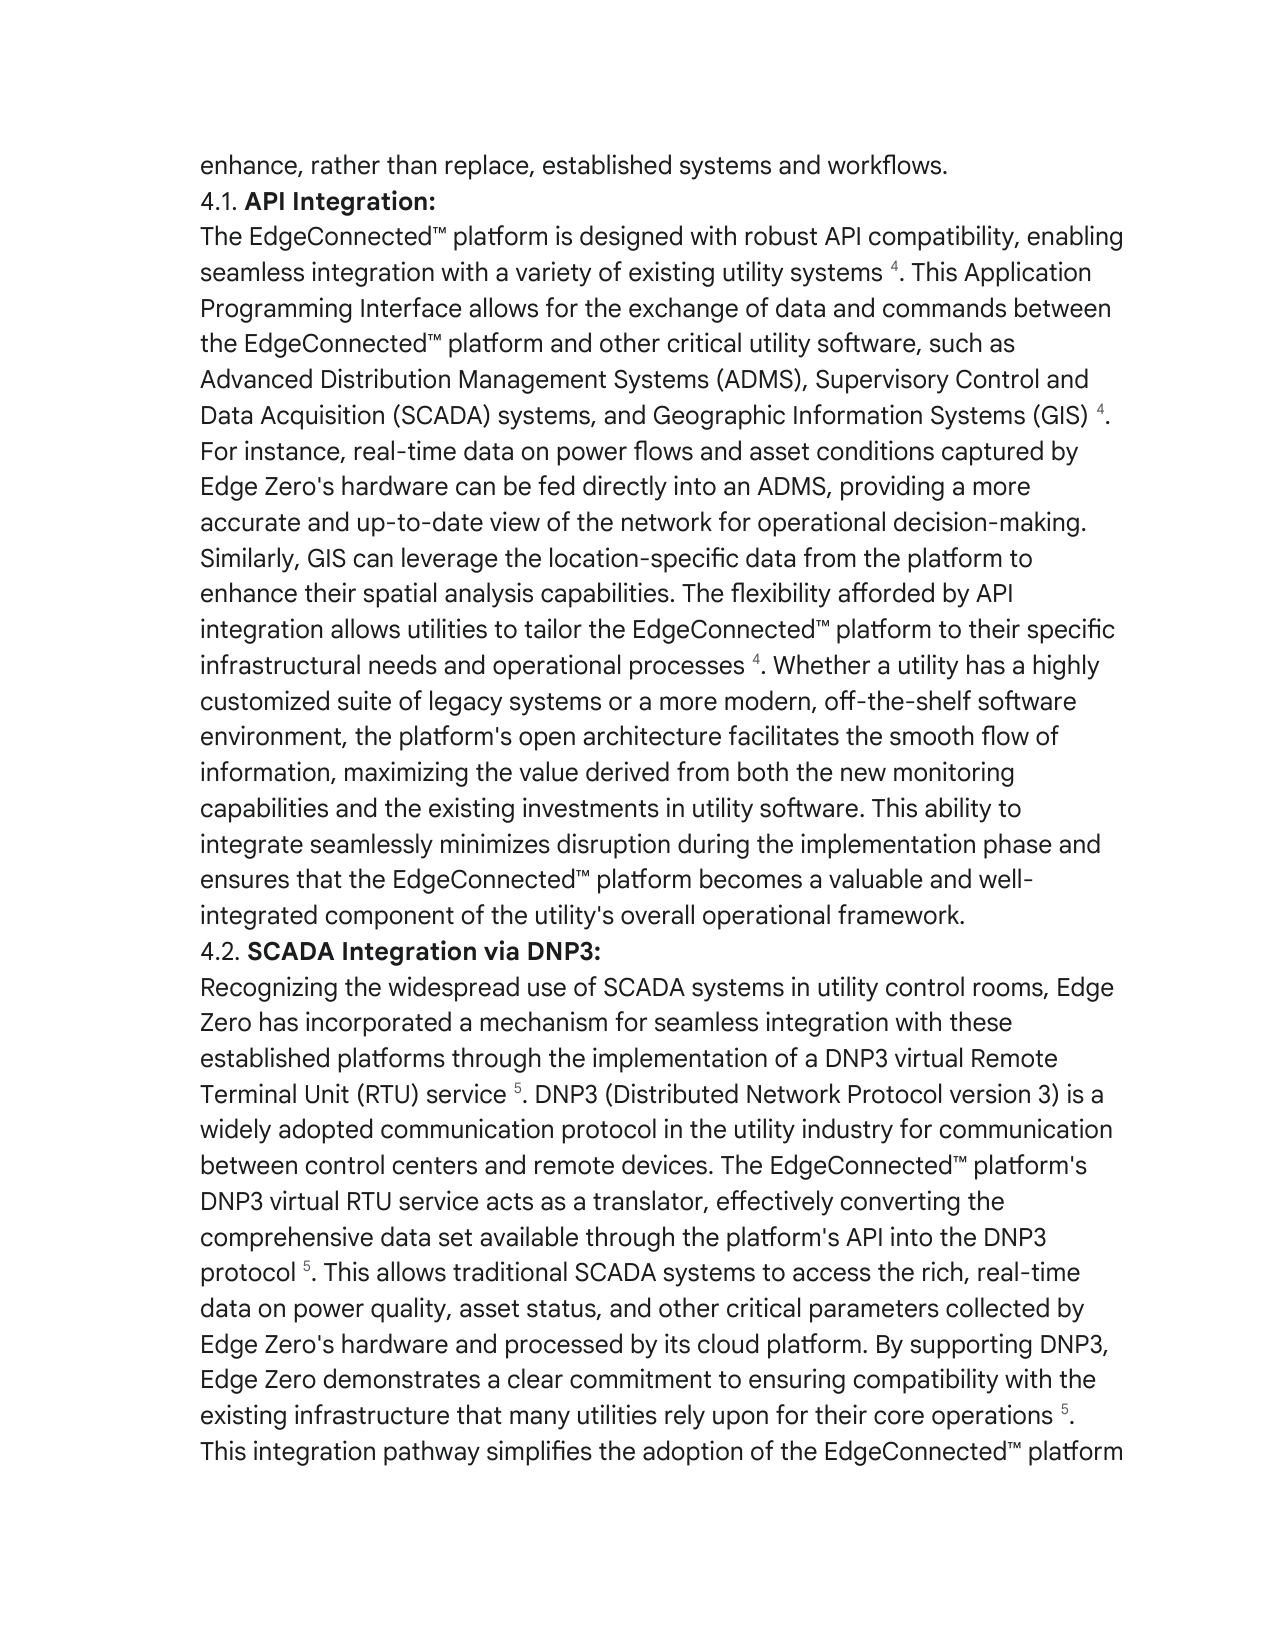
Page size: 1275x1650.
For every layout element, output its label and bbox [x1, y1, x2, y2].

list [162, 150, 1125, 1468]
